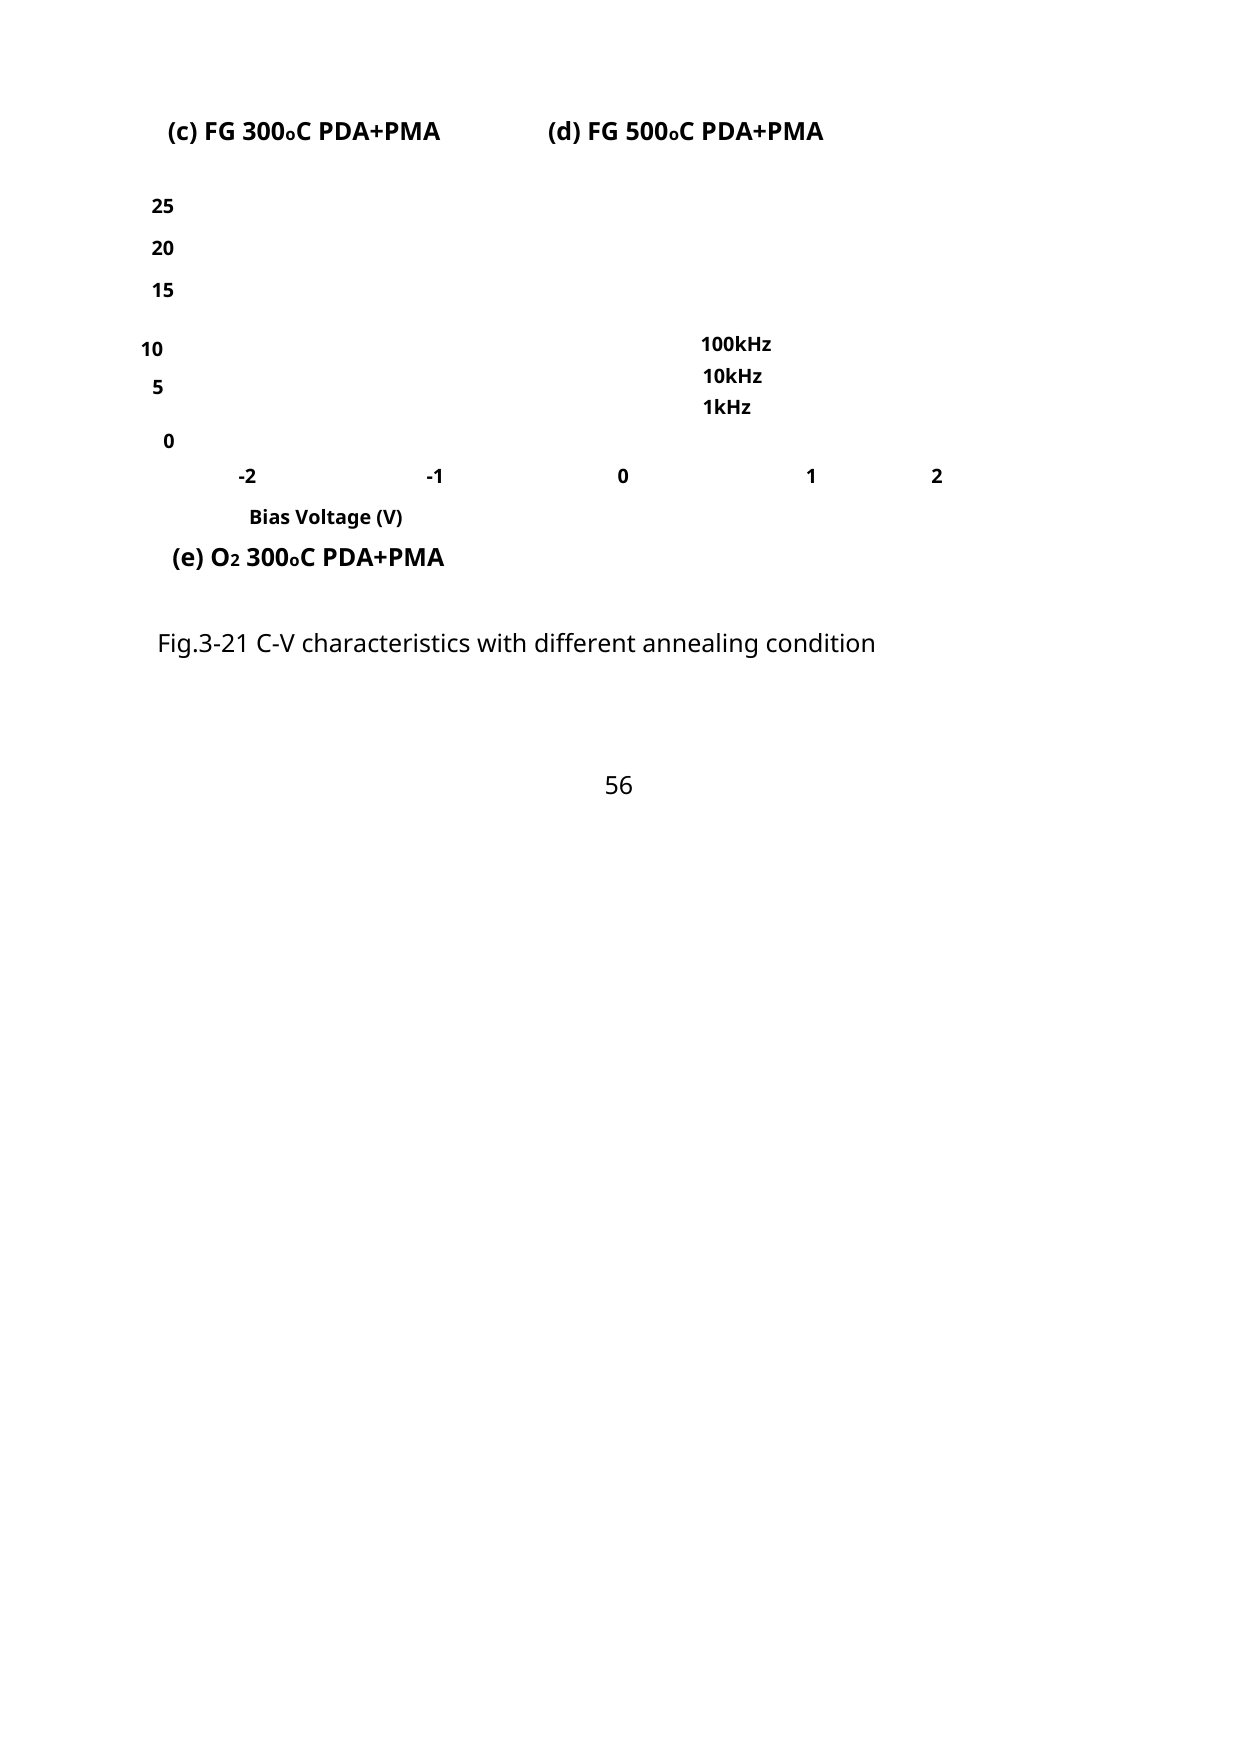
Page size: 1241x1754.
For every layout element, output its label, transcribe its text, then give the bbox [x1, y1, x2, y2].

text 25 20 15 [151, 192, 322, 303]
text Fig.3-21 C-V characteristics with different annealing condition [157, 626, 1090, 659]
text 0 [163, 427, 1090, 454]
text 56 [150, 768, 633, 801]
table_header 2 [905, 456, 1093, 491]
table_header 100kHz 10kHz 1kHz [609, 324, 1079, 424]
table_header 0 [529, 456, 717, 491]
text Bias Voltage (V) (e) O2 300oC PDA+PMA [172, 491, 595, 575]
text (c) FG 300oC PDA+PMA (d) FG 500oC PDA+PMA [168, 112, 1090, 147]
table_header -2 [153, 456, 341, 491]
table_header 1 [717, 456, 905, 491]
table_header -1 [341, 456, 529, 491]
table_header 10 5 [139, 324, 609, 424]
